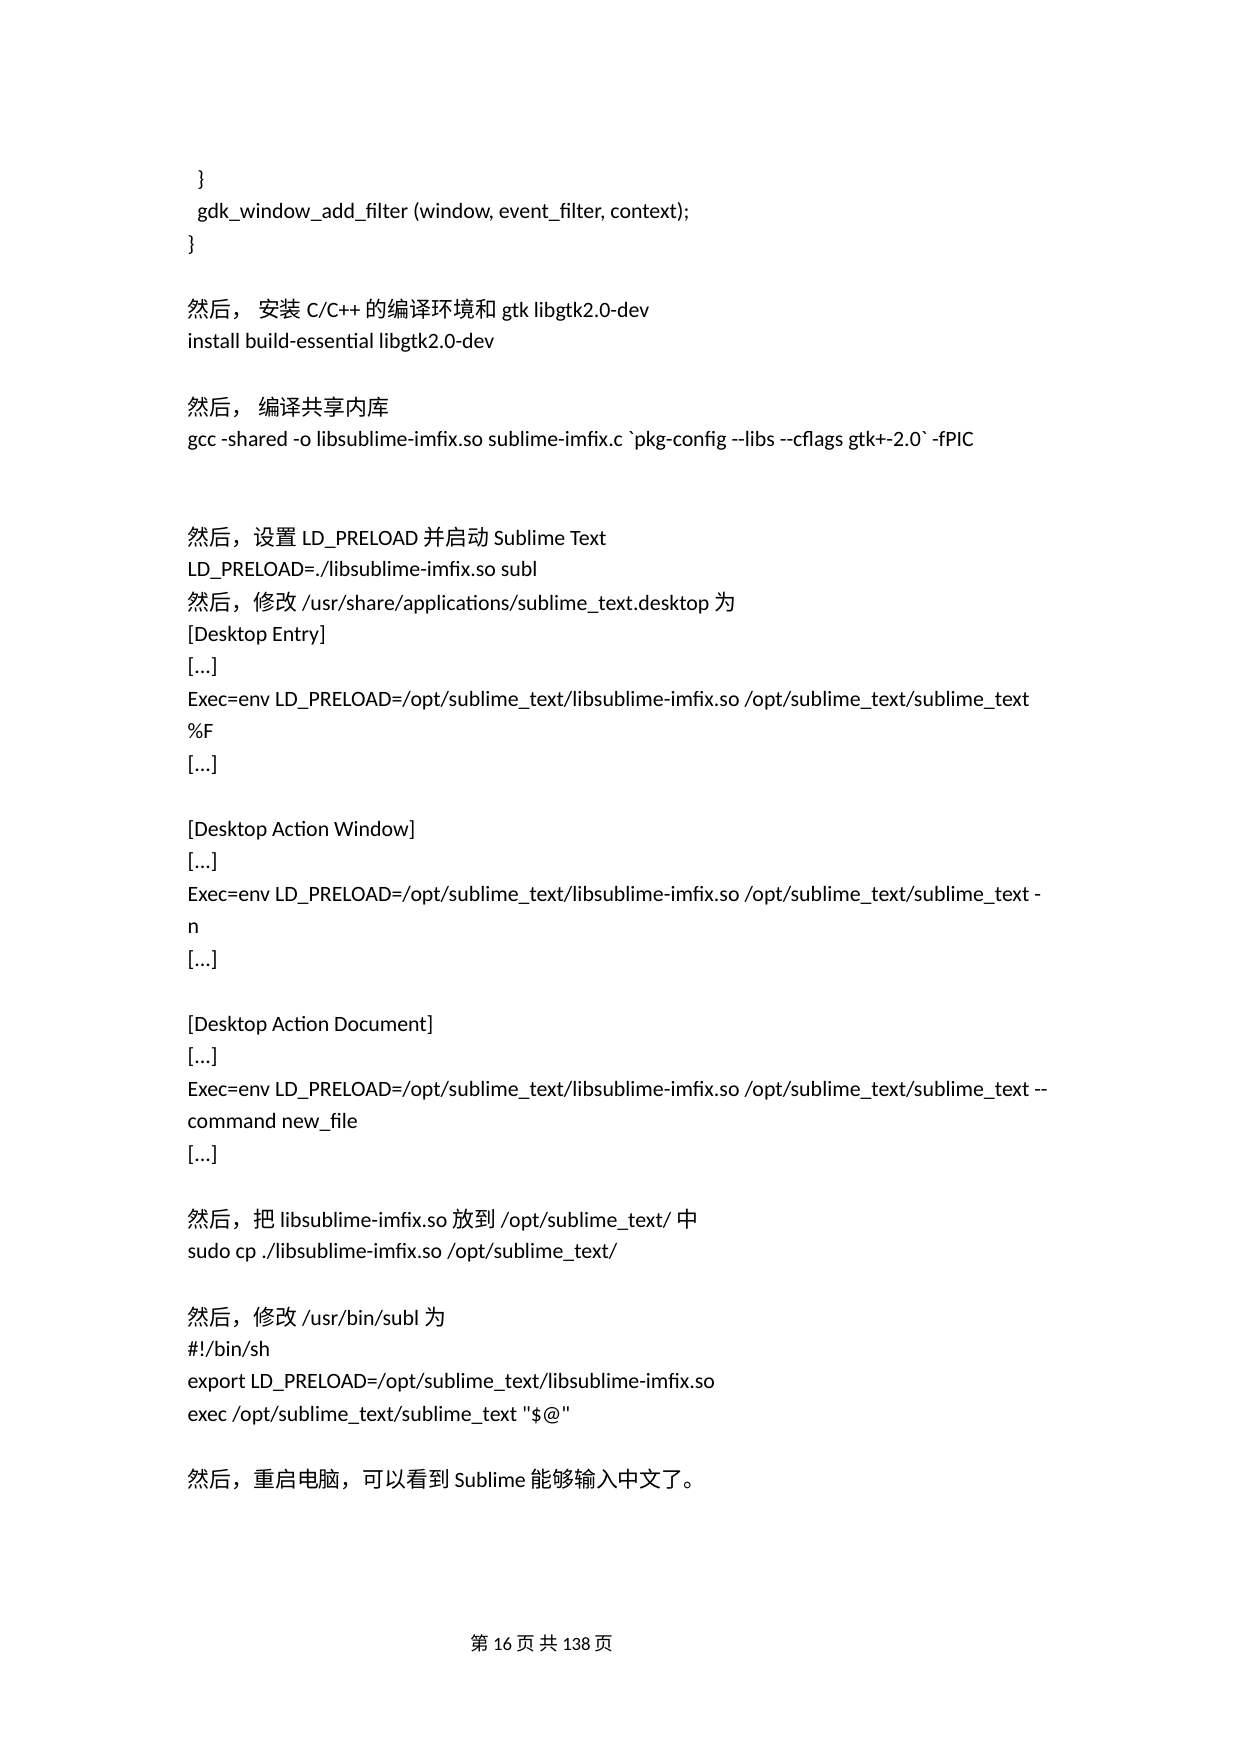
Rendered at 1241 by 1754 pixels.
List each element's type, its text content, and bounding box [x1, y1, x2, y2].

text 然后， 安装 C/C++ 的编译环境和 gtk libgtk2.0-dev [187, 292, 1053, 324]
text [Desktop Entry] [187, 617, 1053, 649]
text Exec=env LD_PRELOAD=/opt/sublime_text/libsublime-imfix.so /opt/sublime_text/sublime_text %F [187, 682, 1053, 747]
text exec /opt/sublime_text/sublime_text "$@" [187, 1397, 1053, 1429]
text export LD_PRELOAD=/opt/sublime_text/libsublime-imfix.so [187, 1364, 1053, 1397]
text LD_PRELOAD=./libsublime-imfix.so subl [187, 552, 1053, 584]
text 然后， 编译共享内库 [187, 389, 1053, 422]
text Exec=env LD_PRELOAD=/opt/sublime_text/libsublime-imfix.so /opt/sublime_text/sublime_text --command new_file [187, 1072, 1053, 1137]
text #!/bin/sh [187, 1332, 1053, 1364]
text [...] [187, 942, 1053, 974]
text 然后，修改 /usr/bin/subl 为 [187, 1299, 1053, 1332]
text gcc -shared -o libsublime-imfix.so sublime-imfix.c `pkg-config --libs --cflags gtk+-2.0` -fPIC [187, 422, 1053, 454]
text } [187, 162, 1053, 194]
text 然后，重启电脑，可以看到Sublime能够输入中文了。 [187, 1462, 1053, 1494]
text [...] [187, 1039, 1053, 1072]
text [...] [187, 1137, 1053, 1169]
text Exec=env LD_PRELOAD=/opt/sublime_text/libsublime-imfix.so /opt/sublime_text/sublime_text -n [187, 877, 1053, 942]
text [Desktop Action Document] [187, 1007, 1053, 1039]
text 然后，修改 /usr/share/applications/sublime_text.desktop 为 [187, 584, 1053, 617]
text sudo cp ./libsublime-imfix.so /opt/sublime_text/ [187, 1234, 1053, 1267]
text [...] [187, 649, 1053, 682]
text [Desktop Action Window] [187, 812, 1053, 844]
text 然后，设置 LD_PRELOAD 并启动 Sublime Text [187, 519, 1053, 552]
text gdk_window_add_filter (window, event_filter, context); [187, 194, 1053, 227]
text } [187, 227, 1053, 259]
text [...] [187, 747, 1053, 779]
text install build-essential libgtk2.0-dev [187, 324, 1053, 357]
text 然后，把 libsublime-imfix.so 放到 /opt/sublime_text/ 中 [187, 1202, 1053, 1234]
text [...] [187, 844, 1053, 877]
